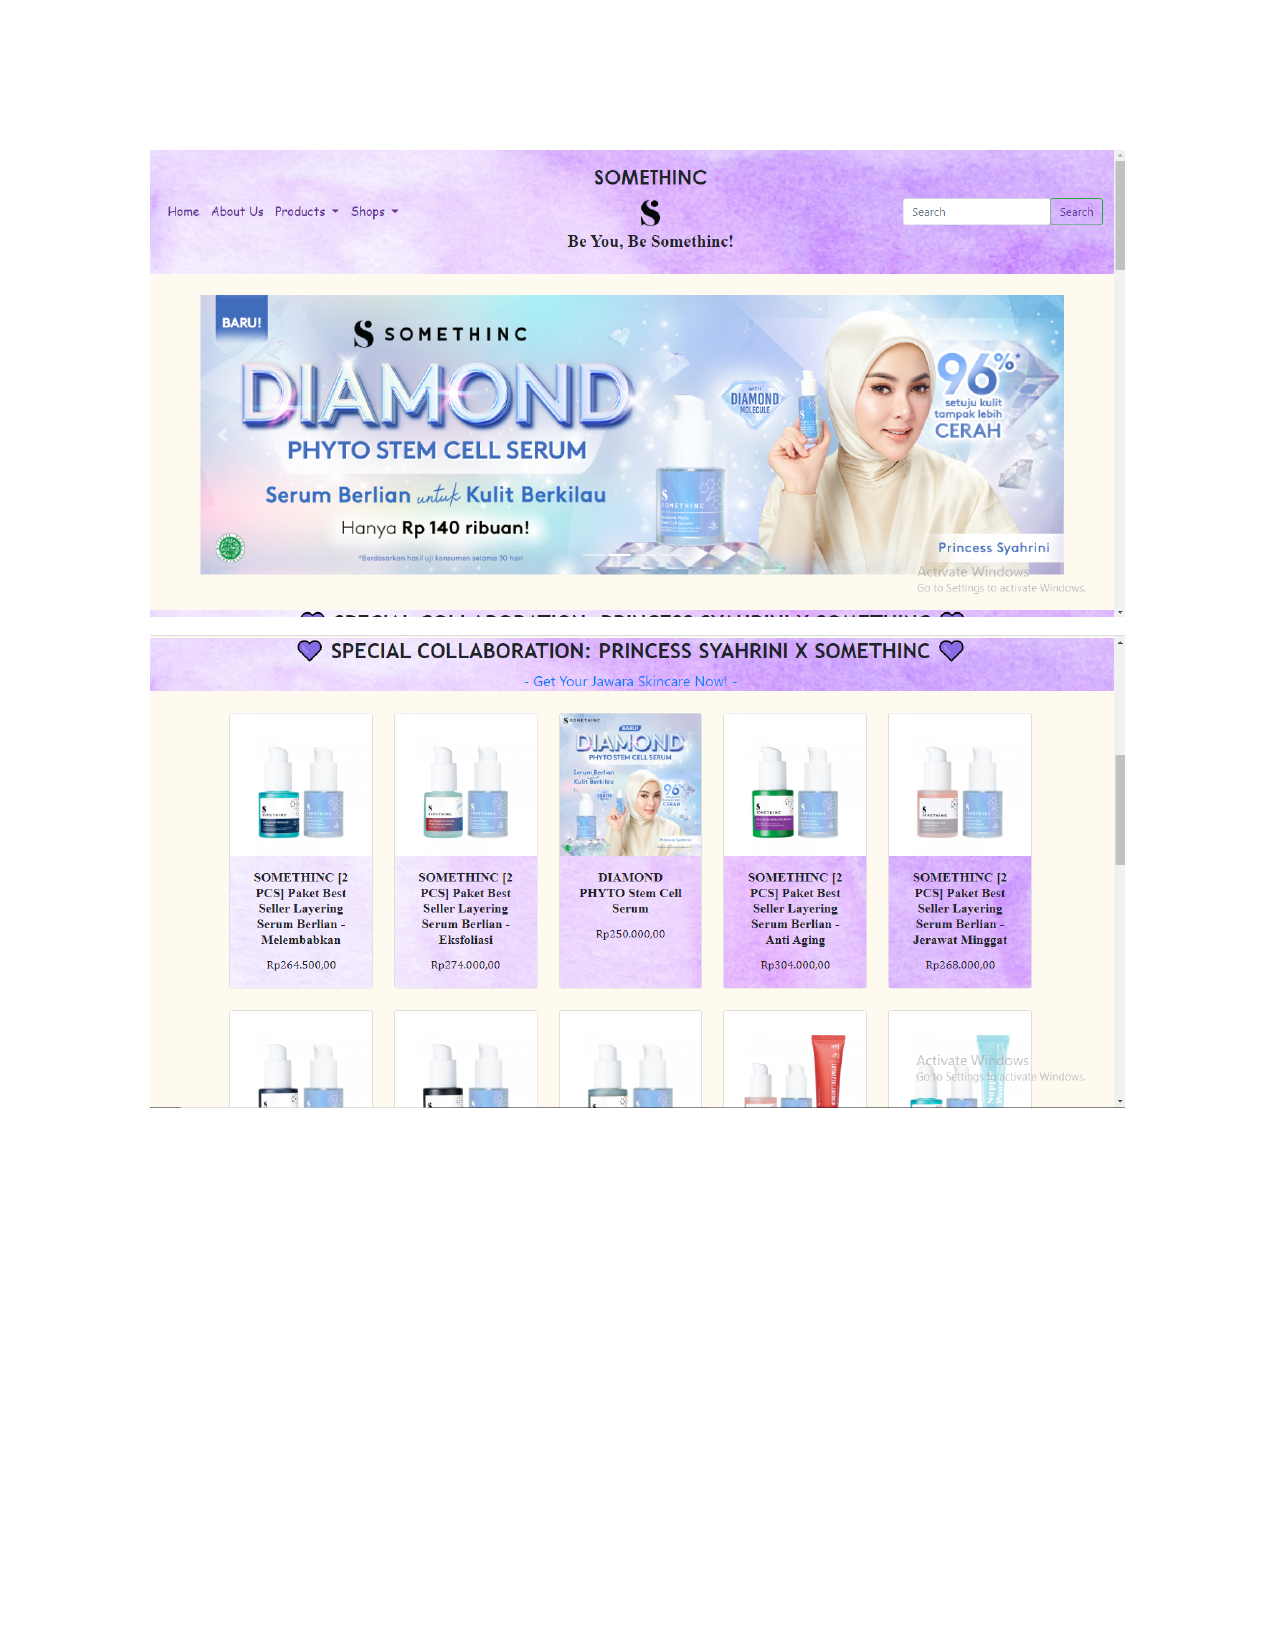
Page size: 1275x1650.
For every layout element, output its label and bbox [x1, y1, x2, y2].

picture [150, 150, 1125, 617]
picture [150, 635, 1125, 1108]
